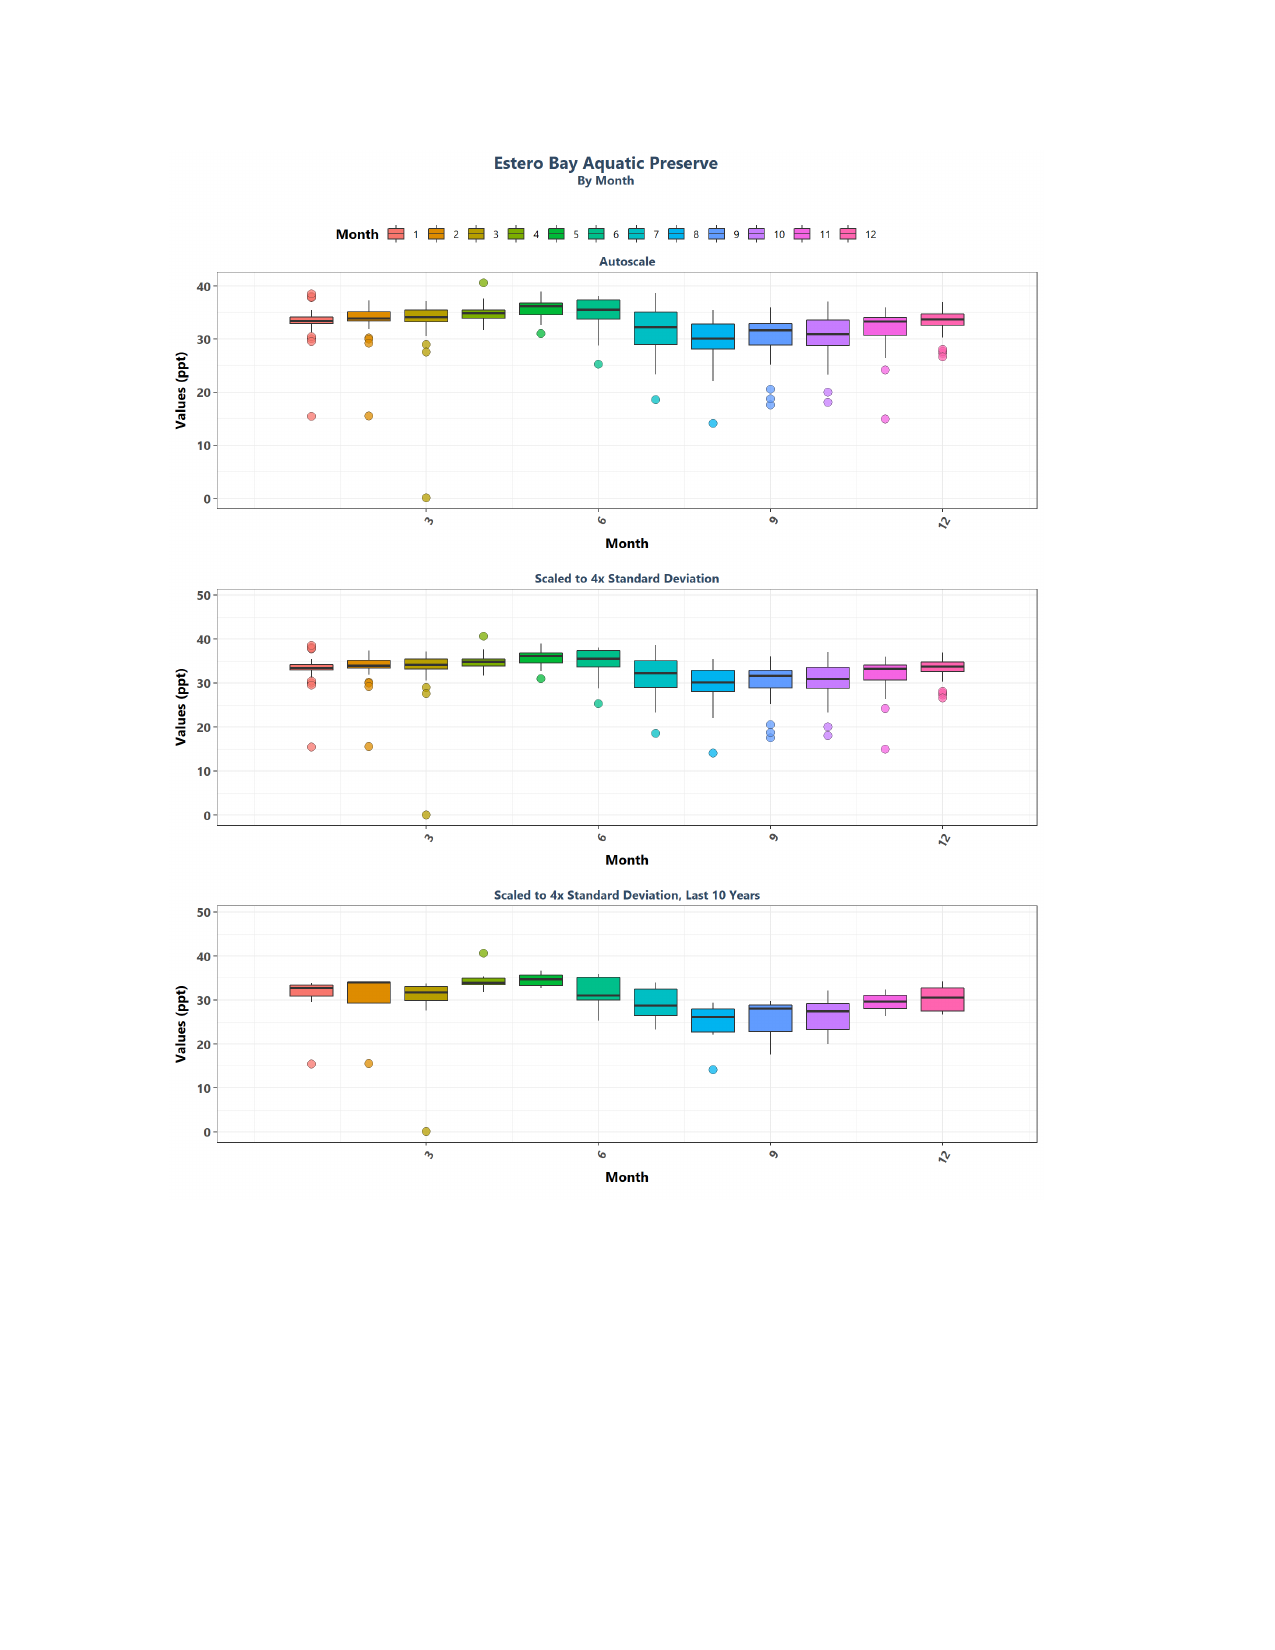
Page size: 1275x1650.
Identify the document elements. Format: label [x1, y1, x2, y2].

picture [168, 150, 1044, 1200]
